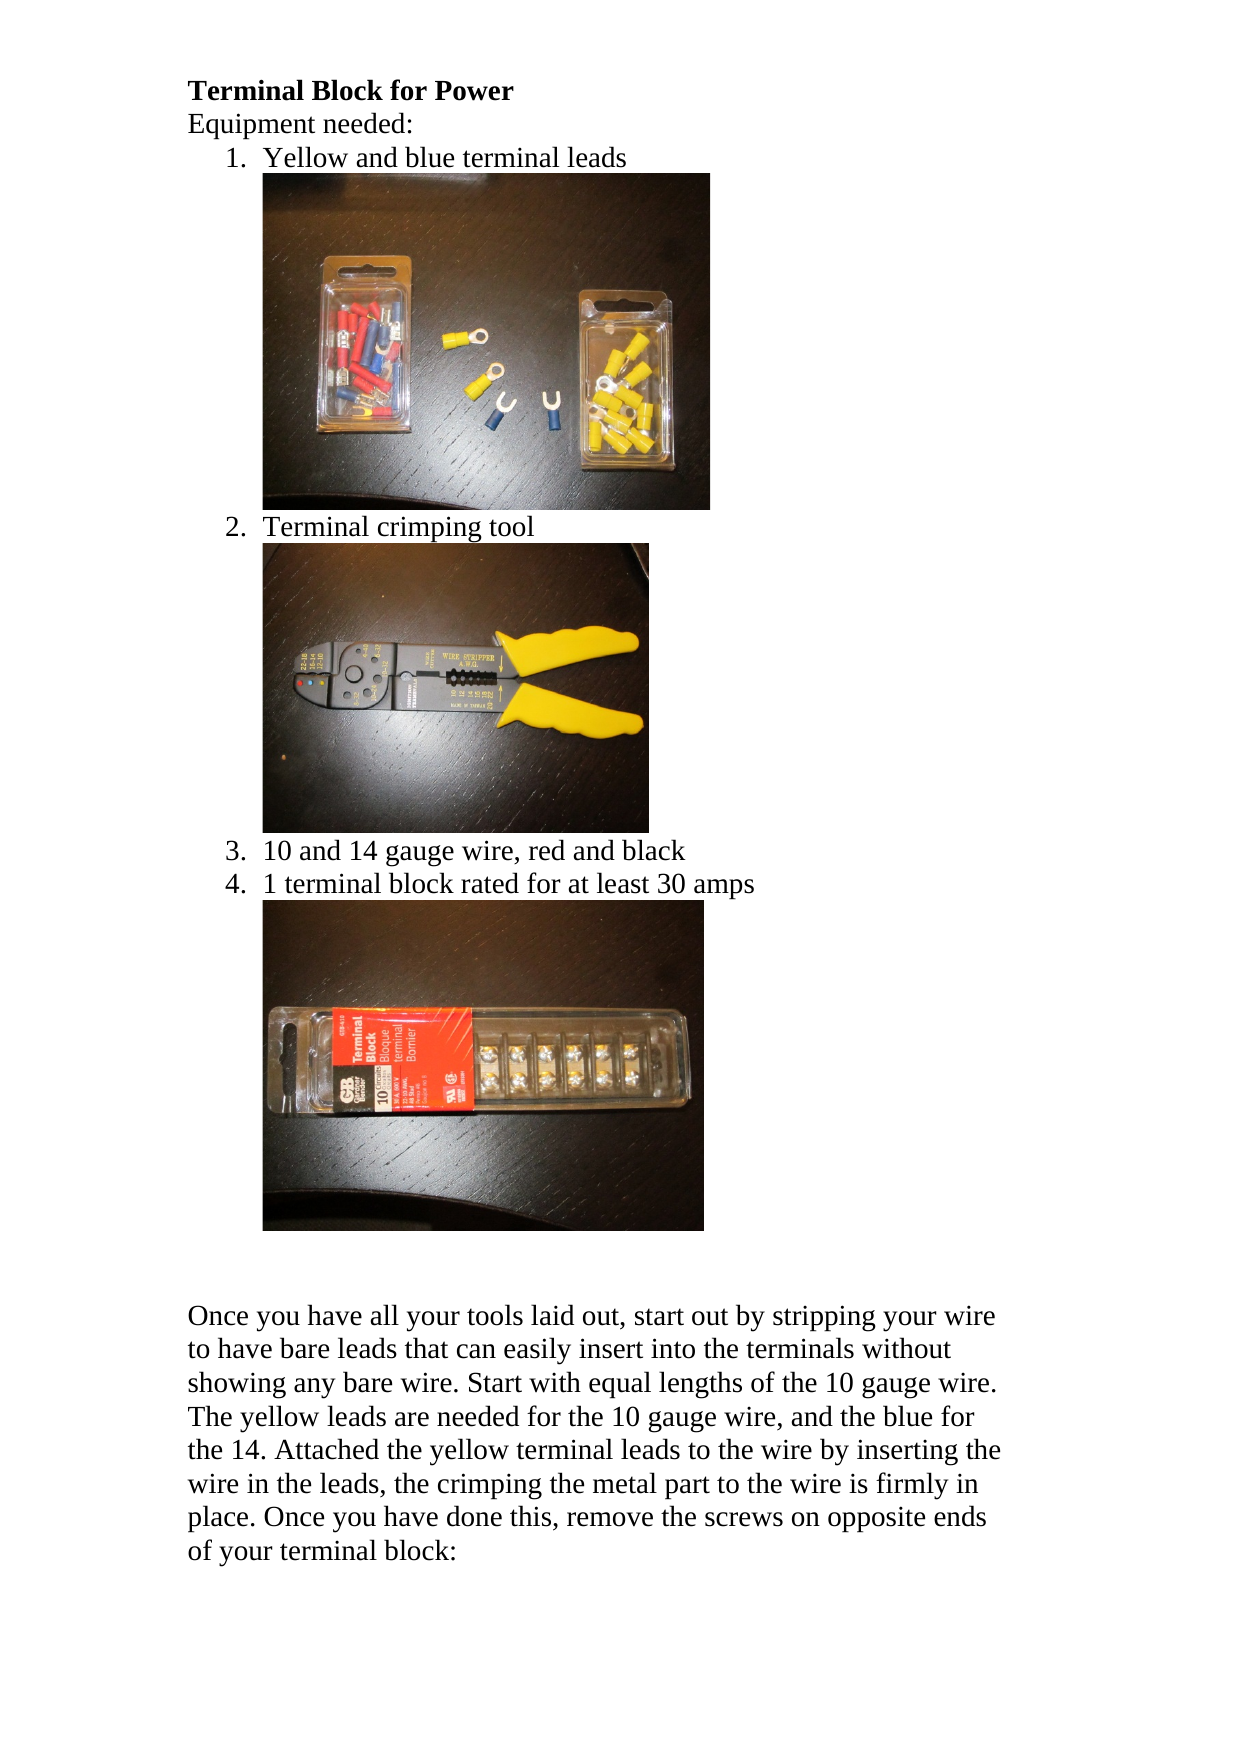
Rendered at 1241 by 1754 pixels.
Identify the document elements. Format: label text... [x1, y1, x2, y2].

text Terminal Block for Power [187, 73, 1007, 107]
picture [262, 900, 704, 1231]
picture [262, 543, 649, 833]
picture [262, 173, 711, 510]
text Equipment needed: [187, 107, 1007, 140]
text Once you have all your tools laid out, start out by stripping your wire to have bare leads that can easily insert into the terminals without showing any bare wire. Start with equal lengths of the 10 gauge wire. The yellow leads are needed for the 10 gauge wire, and the blue for the 14. Attached the yellow terminal leads to the wire by inserting the wire in the leads, the crimping the metal part to the wire is firmly in place. Once you have done this, remove the screws on opposite ends of your terminal block: [187, 1298, 1007, 1566]
list 10 and 14 gauge wire, red and black [225, 833, 1007, 866]
